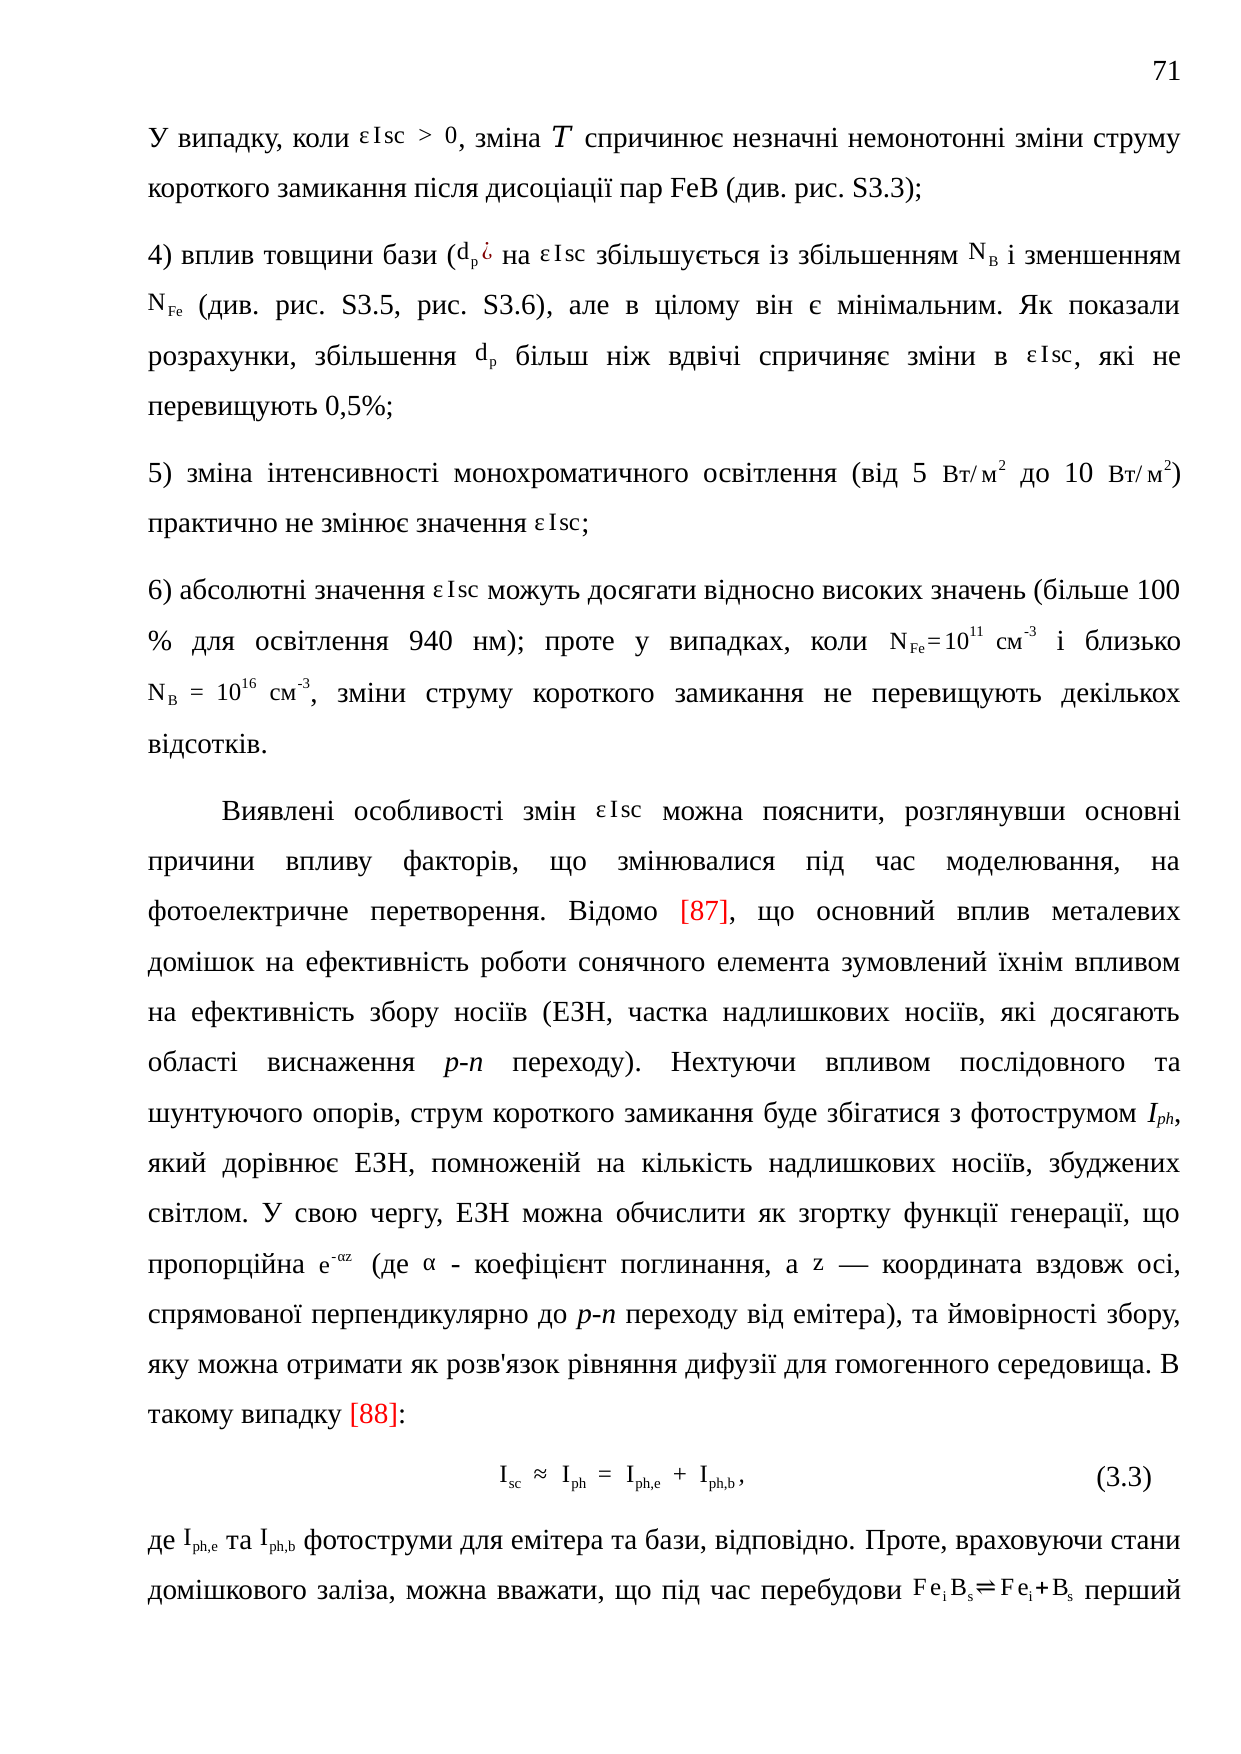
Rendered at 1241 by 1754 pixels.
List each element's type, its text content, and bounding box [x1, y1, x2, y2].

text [148, 1522, 1181, 1606]
table_header (3.3) [1078, 1447, 1163, 1522]
text 4) вплив товщини бази ( на збільшується із збільшенням і зменшенням (див. рис. S3.5, рис. S3.6), але в цілому він є мінімальним. Як показали розрахунки, збільшення більш ніж вдвічі спричиняє зміни в , які не перевищують 0,5%; [148, 237, 1181, 422]
text 5) зміна інтенсивності монохроматичного освітлення (від 5 до 10 ) практично не змінює значення ; [148, 455, 1181, 539]
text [148, 118, 1181, 204]
text 6) абсолютні значення можуть досягати відносно високих значень (більше 100 % для освітлення 940 нм); проте у випадках, коли і близько , зміни струму короткого замикання не перевищують декількох відсотків. [148, 572, 1181, 759]
text Виявлені особливості змін можна пояснити, розглянувши основні причини впливу факторів, що змінювалися під час моделювання, на фотоелектричне перетворення. Відомо [87], що основний вплив металевих домішок на ефективність роботи сонячного елемента зумовлений їхнім впливом на ефективність збору носіїв (ЕЗН, частка надлишкових носіїв, які досягають області виснаження p-n переходу). Нехтуючи впливом послідовного та шунтуючого опорів, струм короткого замикання буде збігатися з фотострумом Iph, який дорівнює ЕЗН, помноженій на кількість надлишкових носіїв, збуджених світлом. У свою чергу, ЕЗН можна обчислити як згортку функції генерації, що пропорційна (де - коефіцієнт поглинання, а — координата вздовж осі, спрямованої перпендикулярно до p-n переходу від емітера), та ймовірності збору, яку можна отримати як розв'язок рівняння дифузії для гомогенного середовища. В такому випадку [88]: [148, 793, 1181, 1430]
table_header [166, 1447, 1078, 1522]
